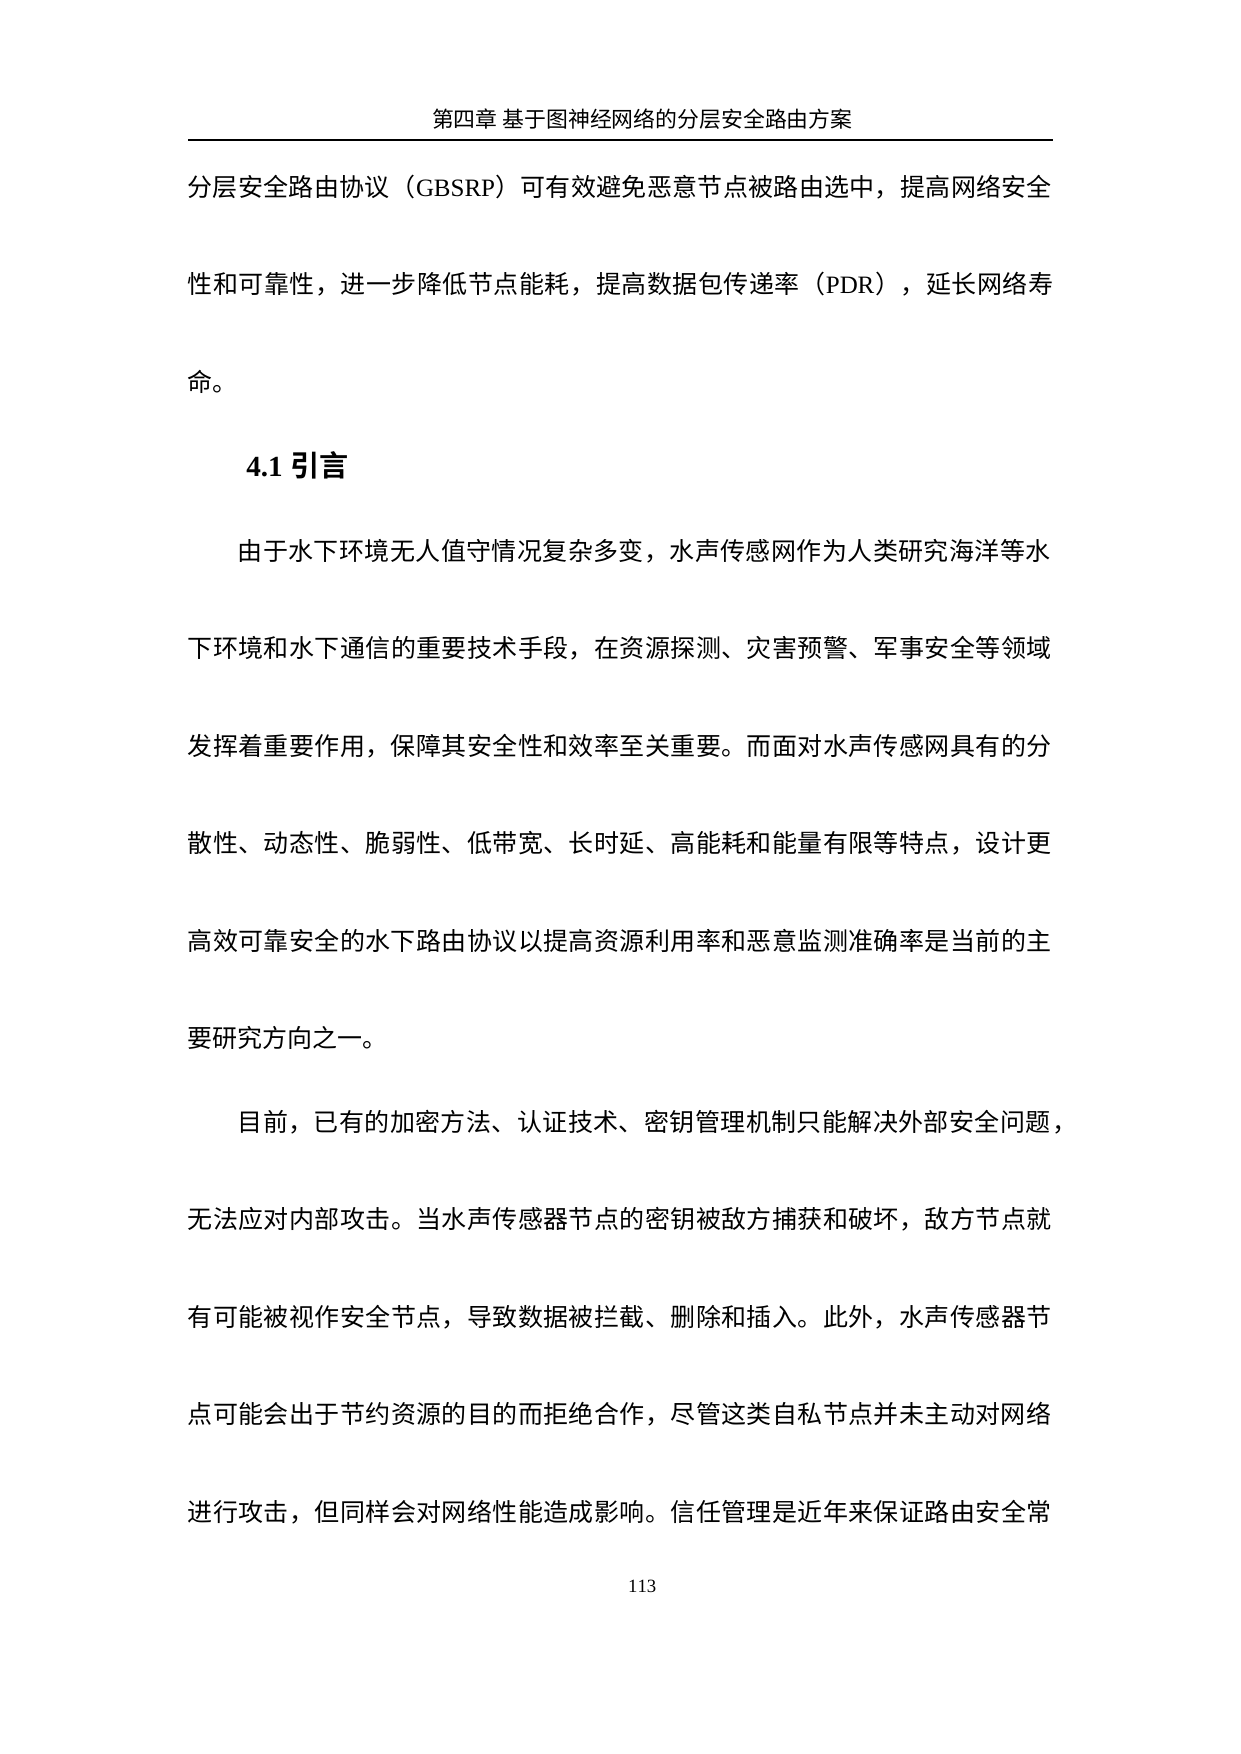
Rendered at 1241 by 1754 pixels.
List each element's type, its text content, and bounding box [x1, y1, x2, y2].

text 4.1 引言 [187, 431, 1053, 496]
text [187, 1088, 1053, 1543]
text 由于水下环境无人值守情况复杂多变，水声传感网作为人类研究海洋等水下环境和水下通信的重要技术手段，在资源探测、灾害预警、军事安全等领域发挥着重要作用，保障其安全性和效率至关重要。而面对水声传感网具有的分散性、动态性、脆弱性、低带宽、长时延、高能耗和能量有限等特点，设计更高效可靠安全的水下路由协议以提高资源利用率和恶意监测准确率是当前的主要研究方向之一。 [187, 517, 1053, 1069]
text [187, 153, 1053, 413]
